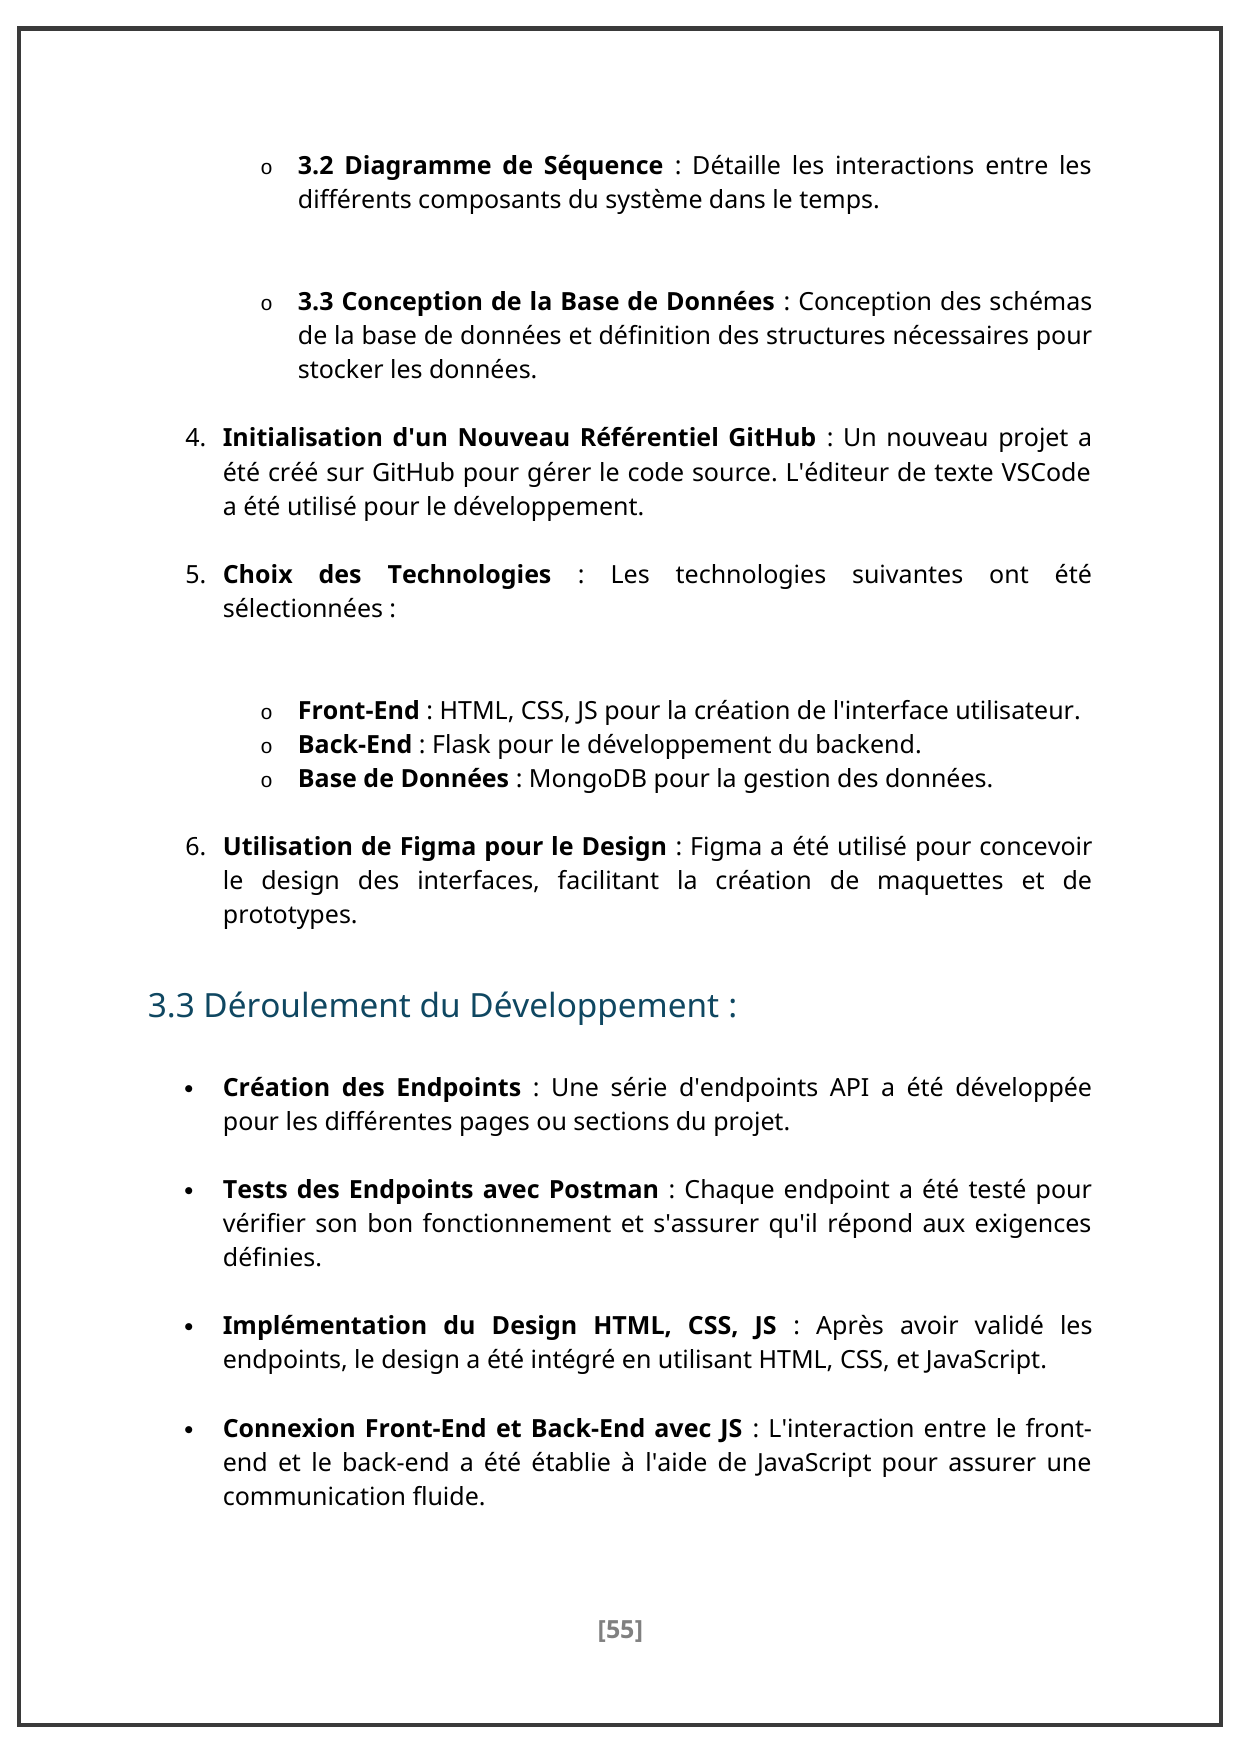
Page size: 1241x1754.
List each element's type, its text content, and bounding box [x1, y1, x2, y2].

list Choix des Technologies : Les technologies suivantes ont été sélectionnées : [185, 556, 1093, 624]
list 3.2 Diagramme de Séquence : Détaille les interactions entre les différents composants du système dans le temps. [260, 148, 1093, 216]
subtitle 3.3 Déroulement du Développement : [148, 982, 1093, 1027]
list Initialisation d'un Nouveau Référentiel GitHub : Un nouveau projet a été créé sur GitHub pour gérer le code source. L'éditeur de texte VSCode a été utilisé pour le développement. [185, 420, 1093, 522]
list Implémentation du Design HTML, CSS, JS : Après avoir validé les endpoints, le design a été intégré en utilisant HTML, CSS, et JavaScript. [185, 1308, 1093, 1376]
list Connexion Front-End et Back-End avec JS : L'interaction entre le front-end et le back-end a été établie à l'aide de JavaScript pour assurer une communication fluide. [185, 1410, 1093, 1512]
list Base de Données : MongoDB pour la gestion des données. [260, 761, 1093, 795]
list Back-End : Flask pour le développement du backend. [260, 727, 1093, 761]
list Tests des Endpoints avec Postman : Chaque endpoint a été testé pour vérifier son bon fonctionnement et s'assurer qu'il répond aux exigences définies. [185, 1172, 1093, 1274]
list 3.3 Conception de la Base de Données : Conception des schémas de la base de données et définition des structures nécessaires pour stocker les données. [260, 284, 1093, 386]
list Front-End : HTML, CSS, JS pour la création de l'interface utilisateur. [260, 693, 1093, 727]
list Utilisation de Figma pour le Design : Figma a été utilisé pour concevoir le design des interfaces, facilitant la création de maquettes et de prototypes. [185, 829, 1093, 931]
list Création des Endpoints : Une série d'endpoints API a été développée pour les différentes pages ou sections du projet. [185, 1069, 1093, 1138]
